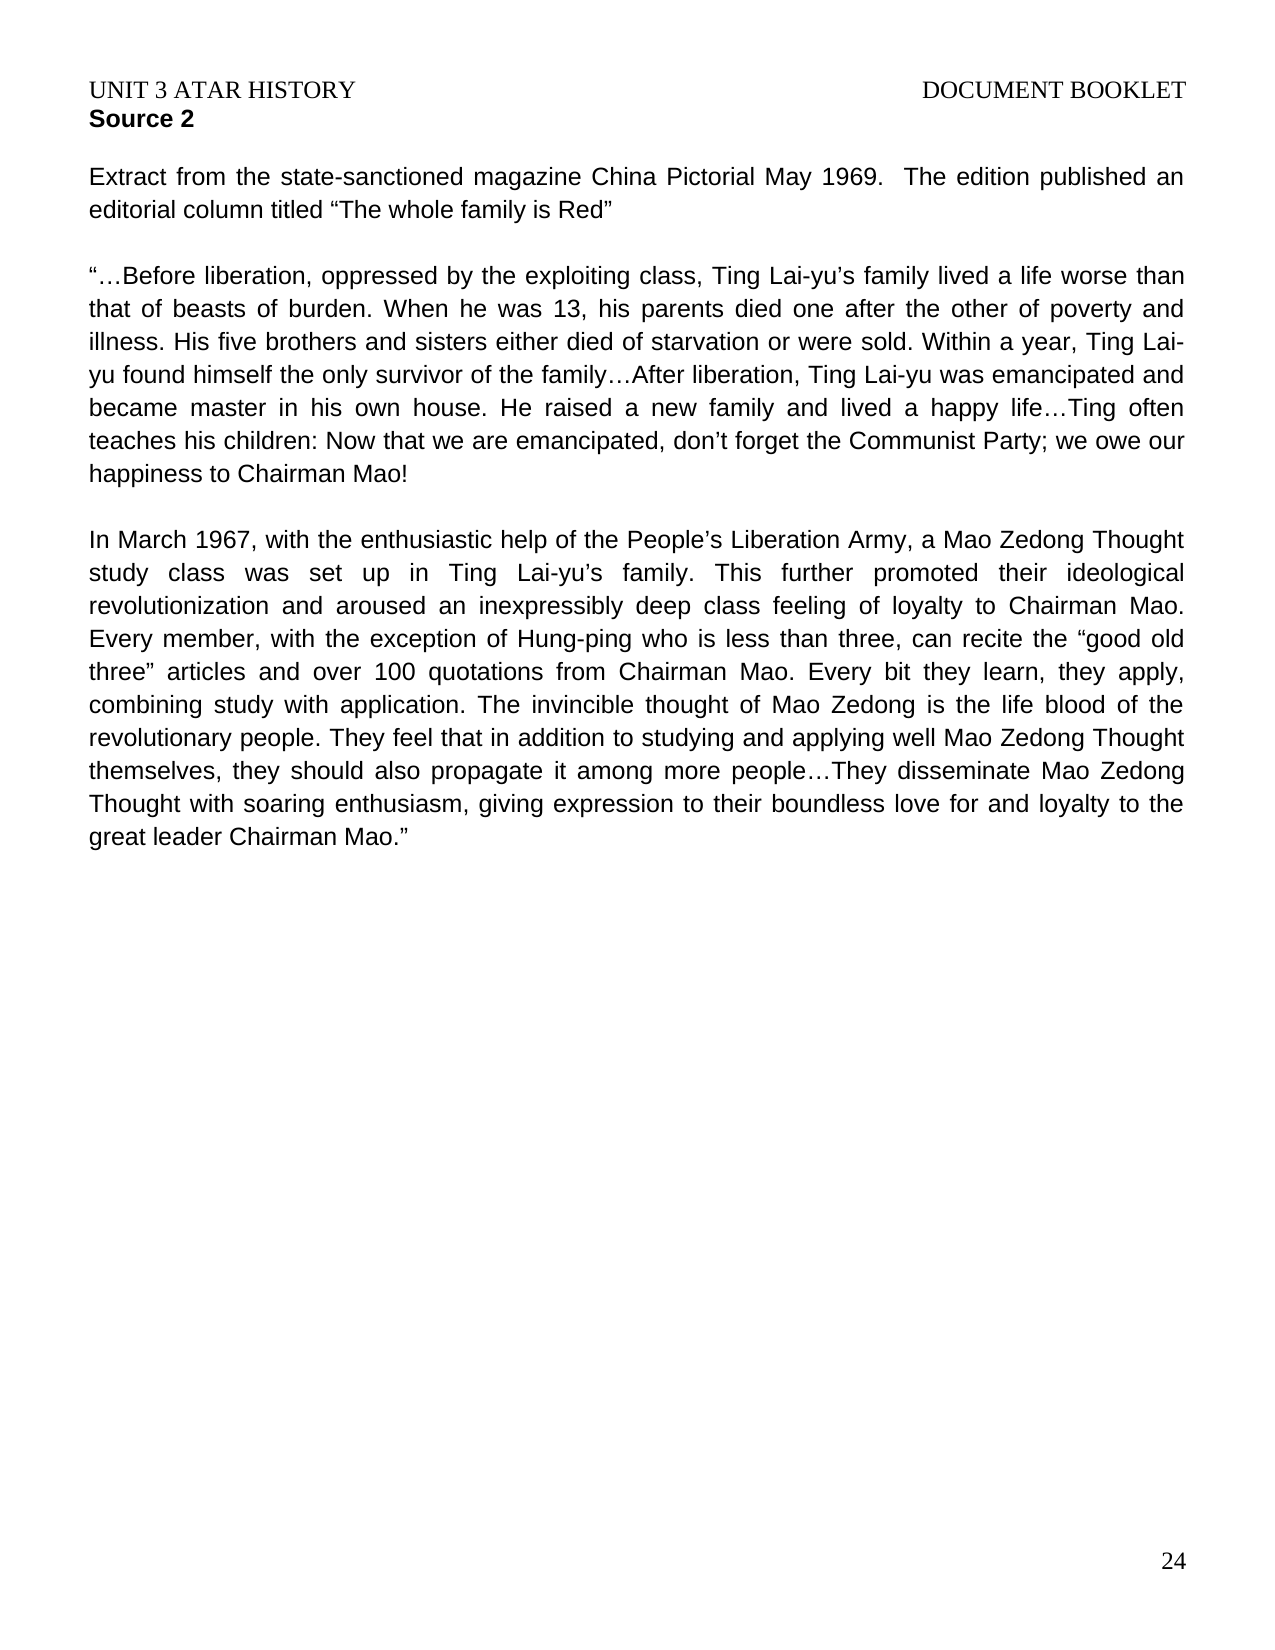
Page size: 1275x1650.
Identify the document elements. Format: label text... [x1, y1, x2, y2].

text Source 2 [89, 104, 1186, 132]
text In March 1967, with the enthusiastic help of the People’s Liberation Army, a Mao Zedong Thought study class was set up in Ting Lai-yu’s family. This further promoted their ideological revolutionization and aroused an inexpressibly deep class feeling of loyalty to Chairman Mao. Every member, with the exception of Hung-ping who is less than three, can recite the “good old three” articles and over 100 quotations from Chairman Mao. Every bit they learn, they apply, combining study with application. The invincible thought of Mao Zedong is the life blood of the revolutionary people. They feel that in addition to studying and applying well Mao Zedong Thought themselves, they should also propagate it among more people…They disseminate Mao Zedong Thought with soaring enthusiasm, giving expression to their boundless love for and loyalty to the great leader Chairman Mao.” [89, 525, 1186, 851]
text “…Before liberation, oppressed by the exploiting class, Ting Lai-yu’s family lived a life worse than that of beasts of burden. When he was 13, his parents died one after the other of poverty and illness. His five brothers and sisters either died of starvation or were sold. Within a year, Ting Lai-yu found himself the only survivor of the family…After liberation, Ting Lai-yu was emancipated and became master in his own house. He raised a new family and lived a happy life…Ting often teaches his children: Now that we are emancipated, don’t forget the Communist Party; we owe our happiness to Chairman Mao! [89, 261, 1186, 488]
text Extract from the state-sanctioned magazine China Pictorial May 1969. The edition published an editorial column titled “The whole family is Red” [89, 162, 1186, 223]
